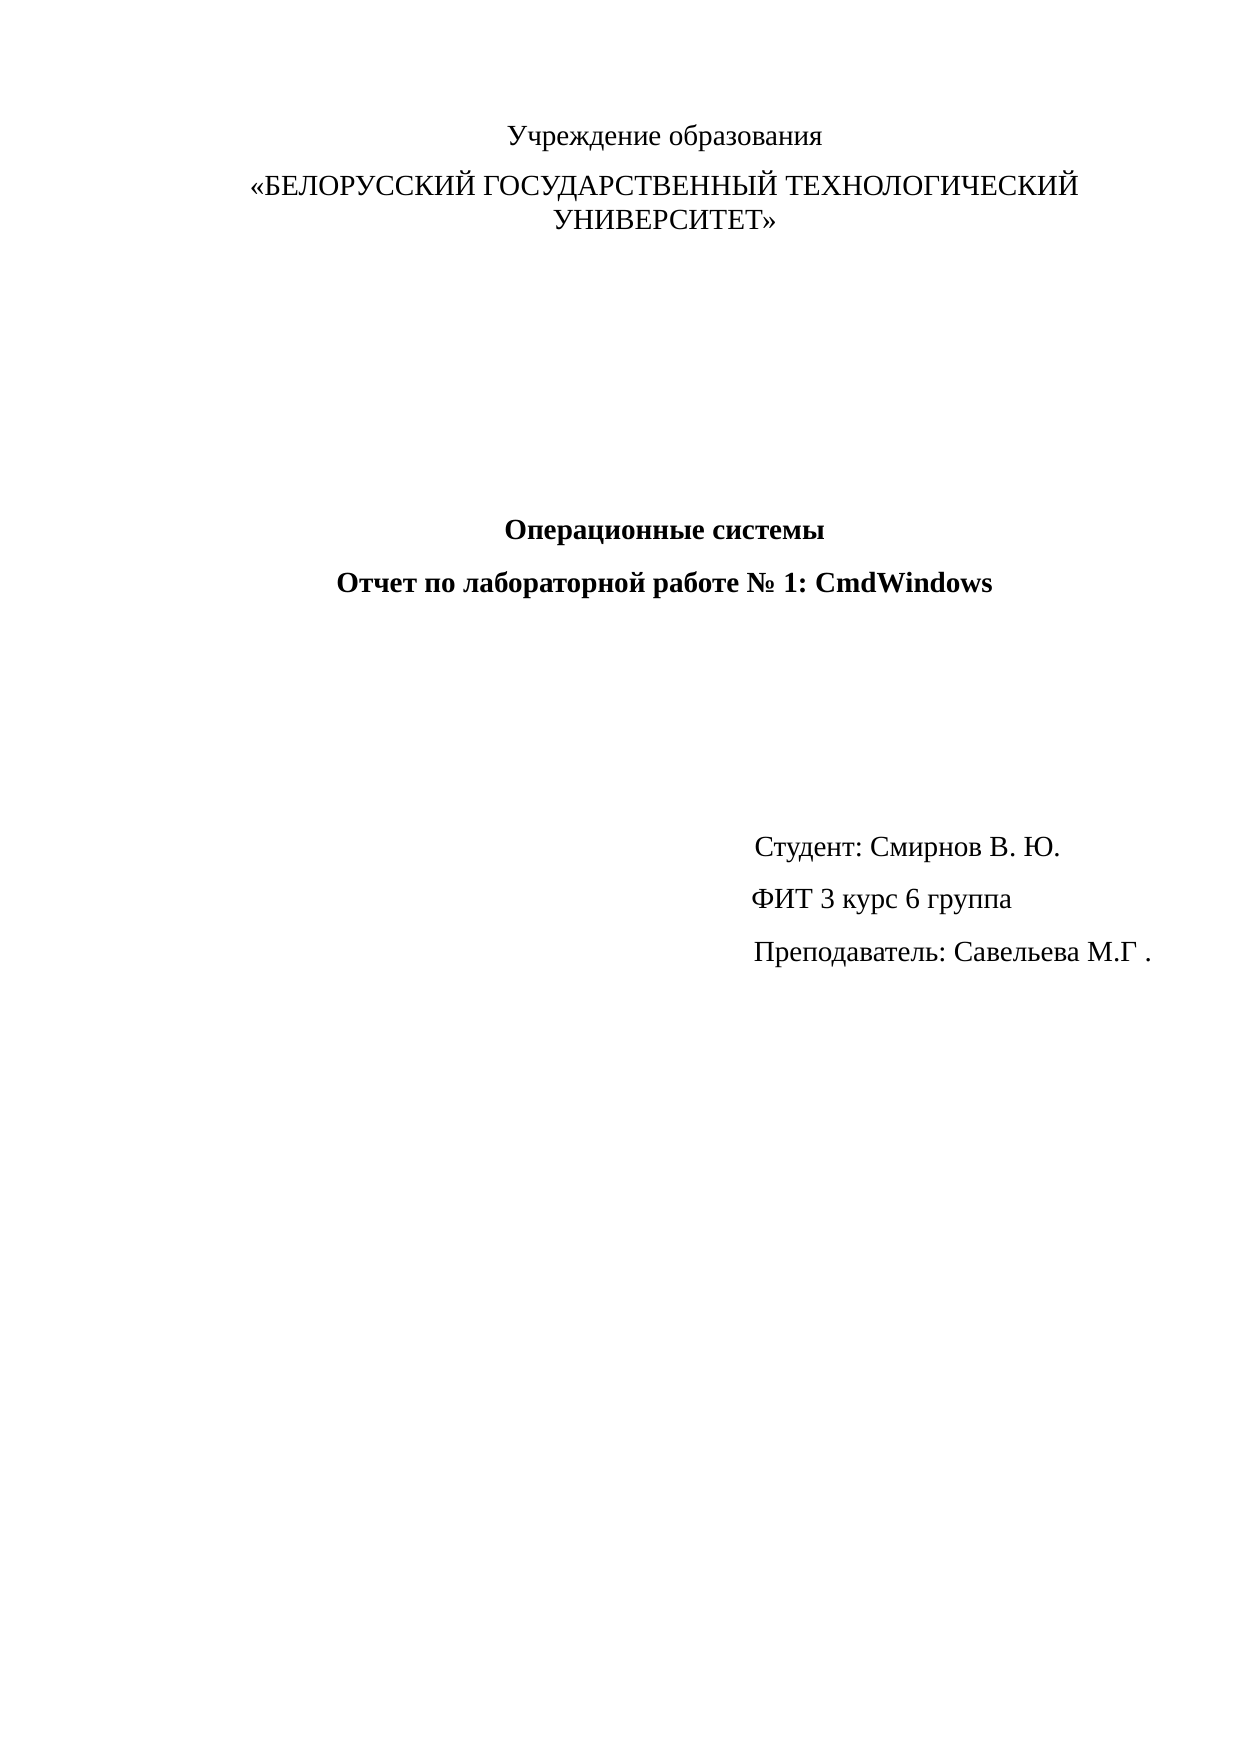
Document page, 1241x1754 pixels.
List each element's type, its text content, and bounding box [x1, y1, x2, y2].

text Отчет по лабораторной работе № 1: CmdWindows [177, 565, 1152, 598]
text Учреждение образования [177, 118, 1152, 152]
text ФИТ 3 курс 6 группа [620, 882, 1152, 915]
text Студент: Смирнов В. Ю. [620, 829, 1152, 862]
text Операционные системы [177, 512, 1152, 546]
text Преподаватель: Савельева М.Г . [177, 934, 1152, 968]
text «БЕЛОРУССКИЙ ГОСУДАРСТВЕННЫЙ ТЕХНОЛОГИЧЕСКИЙ УНИВЕРСИТЕТ» [177, 168, 1152, 235]
